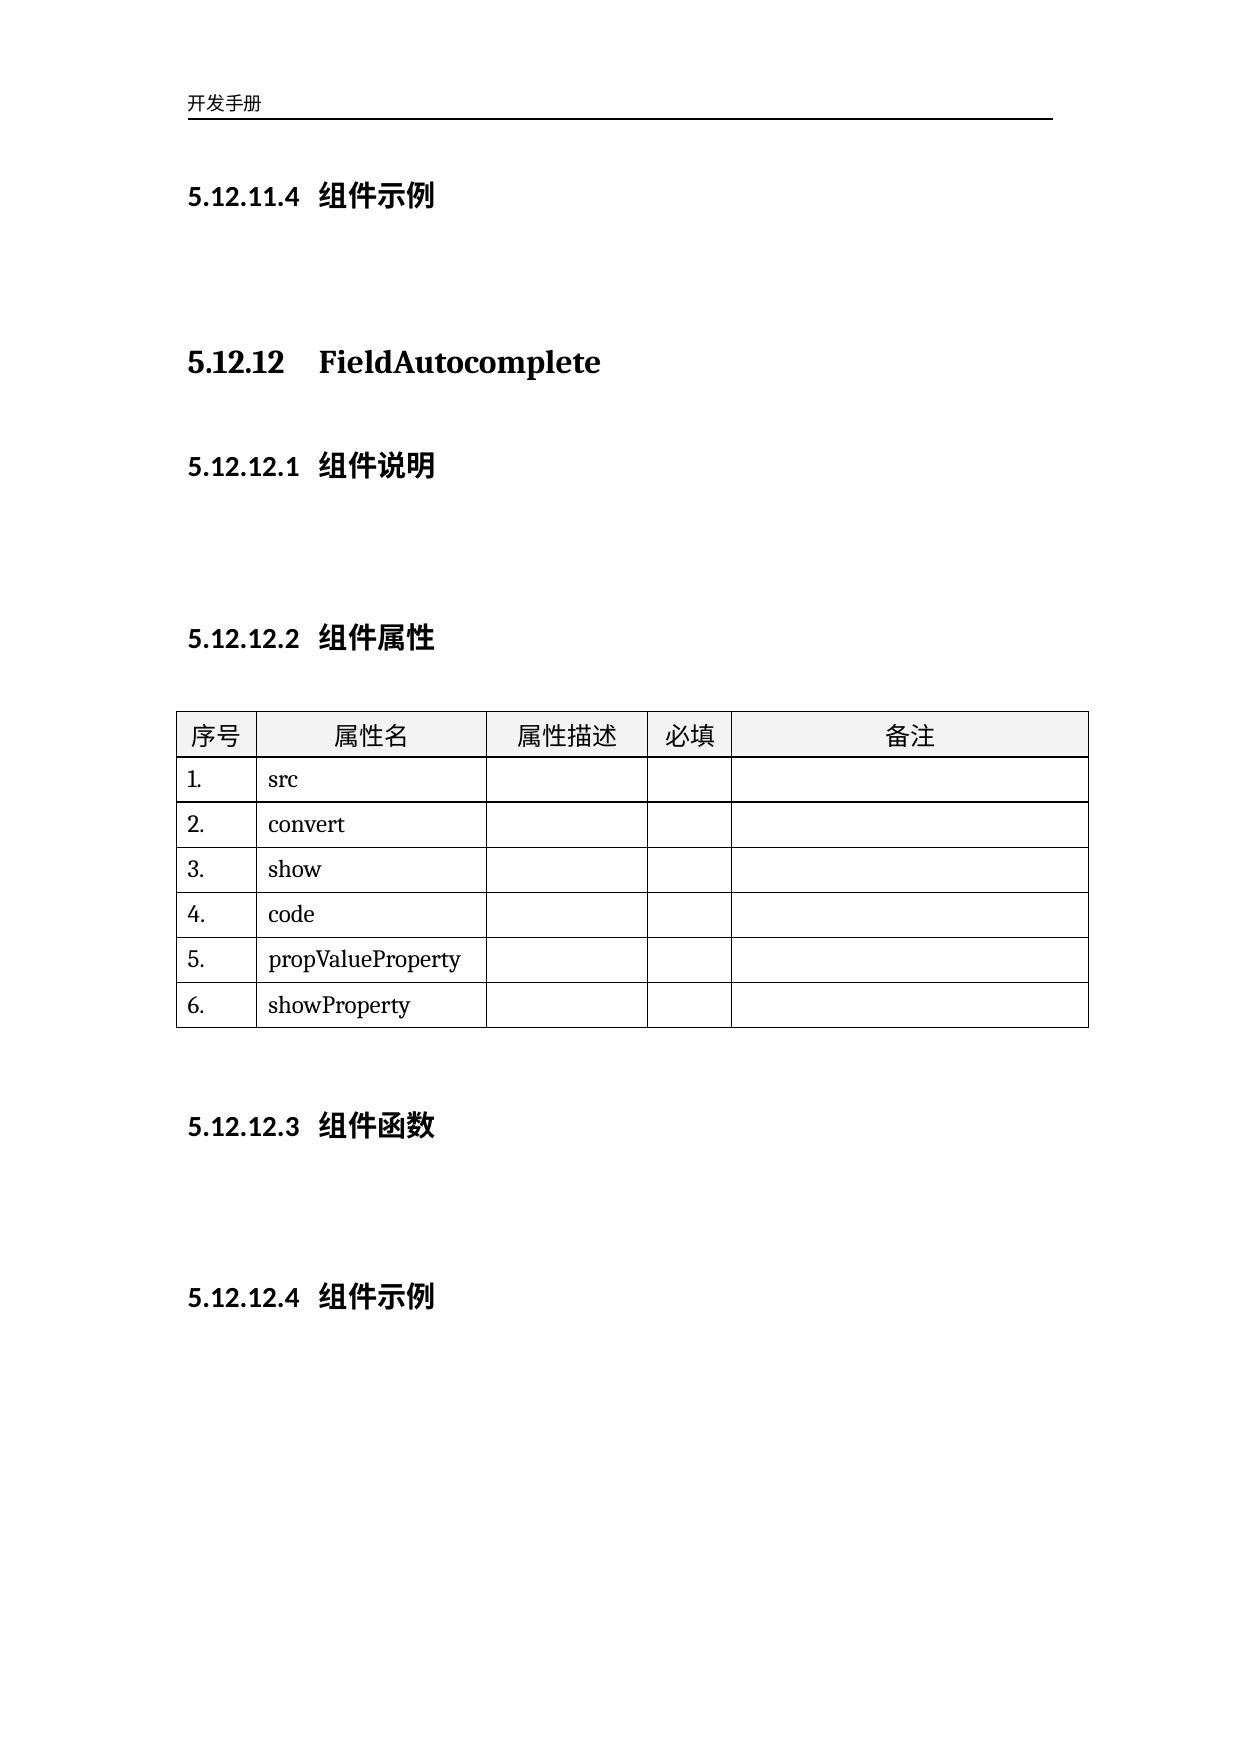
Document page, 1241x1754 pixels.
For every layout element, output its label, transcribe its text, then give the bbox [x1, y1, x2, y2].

table_cell propValueProperty [257, 938, 486, 982]
table_header 属性名 [257, 712, 486, 756]
table_cell [487, 893, 647, 937]
table_header 属性描述 [487, 712, 647, 756]
table_cell showProperty [257, 983, 486, 1027]
table_cell [732, 848, 1088, 892]
table_cell [177, 938, 256, 982]
subtitle 组件示例 [187, 172, 1053, 216]
table_cell src [257, 758, 486, 801]
table_cell [732, 803, 1088, 847]
subtitle FieldAutocomplete [187, 341, 1053, 385]
table_cell [648, 893, 731, 937]
table_cell [177, 893, 256, 937]
table_header 必填 [648, 712, 731, 756]
table_cell [177, 983, 256, 1027]
table_cell [732, 758, 1088, 801]
table_cell code [257, 893, 486, 937]
table_cell [732, 938, 1088, 982]
table_cell [487, 983, 647, 1027]
subtitle 组件属性 [187, 613, 1053, 657]
table_cell [487, 848, 647, 892]
table_cell [732, 983, 1088, 1027]
table_header 序号 [177, 712, 256, 756]
table_header 备注 [732, 712, 1088, 756]
table_cell [487, 803, 647, 847]
table_cell [487, 938, 647, 982]
table_cell show [257, 848, 486, 892]
table_cell convert [257, 803, 486, 847]
subtitle 组件示例 [187, 1272, 1053, 1316]
table_cell [732, 893, 1088, 937]
table_cell [487, 758, 647, 801]
table_cell [177, 803, 256, 847]
table_cell [648, 803, 731, 847]
subtitle 组件说明 [187, 442, 1053, 486]
table_cell [648, 938, 731, 982]
subtitle 组件函数 [187, 1101, 1053, 1145]
table_cell [648, 758, 731, 801]
table_cell [648, 848, 731, 892]
table_cell [177, 758, 256, 801]
table_cell [648, 983, 731, 1027]
table_cell [177, 848, 256, 892]
